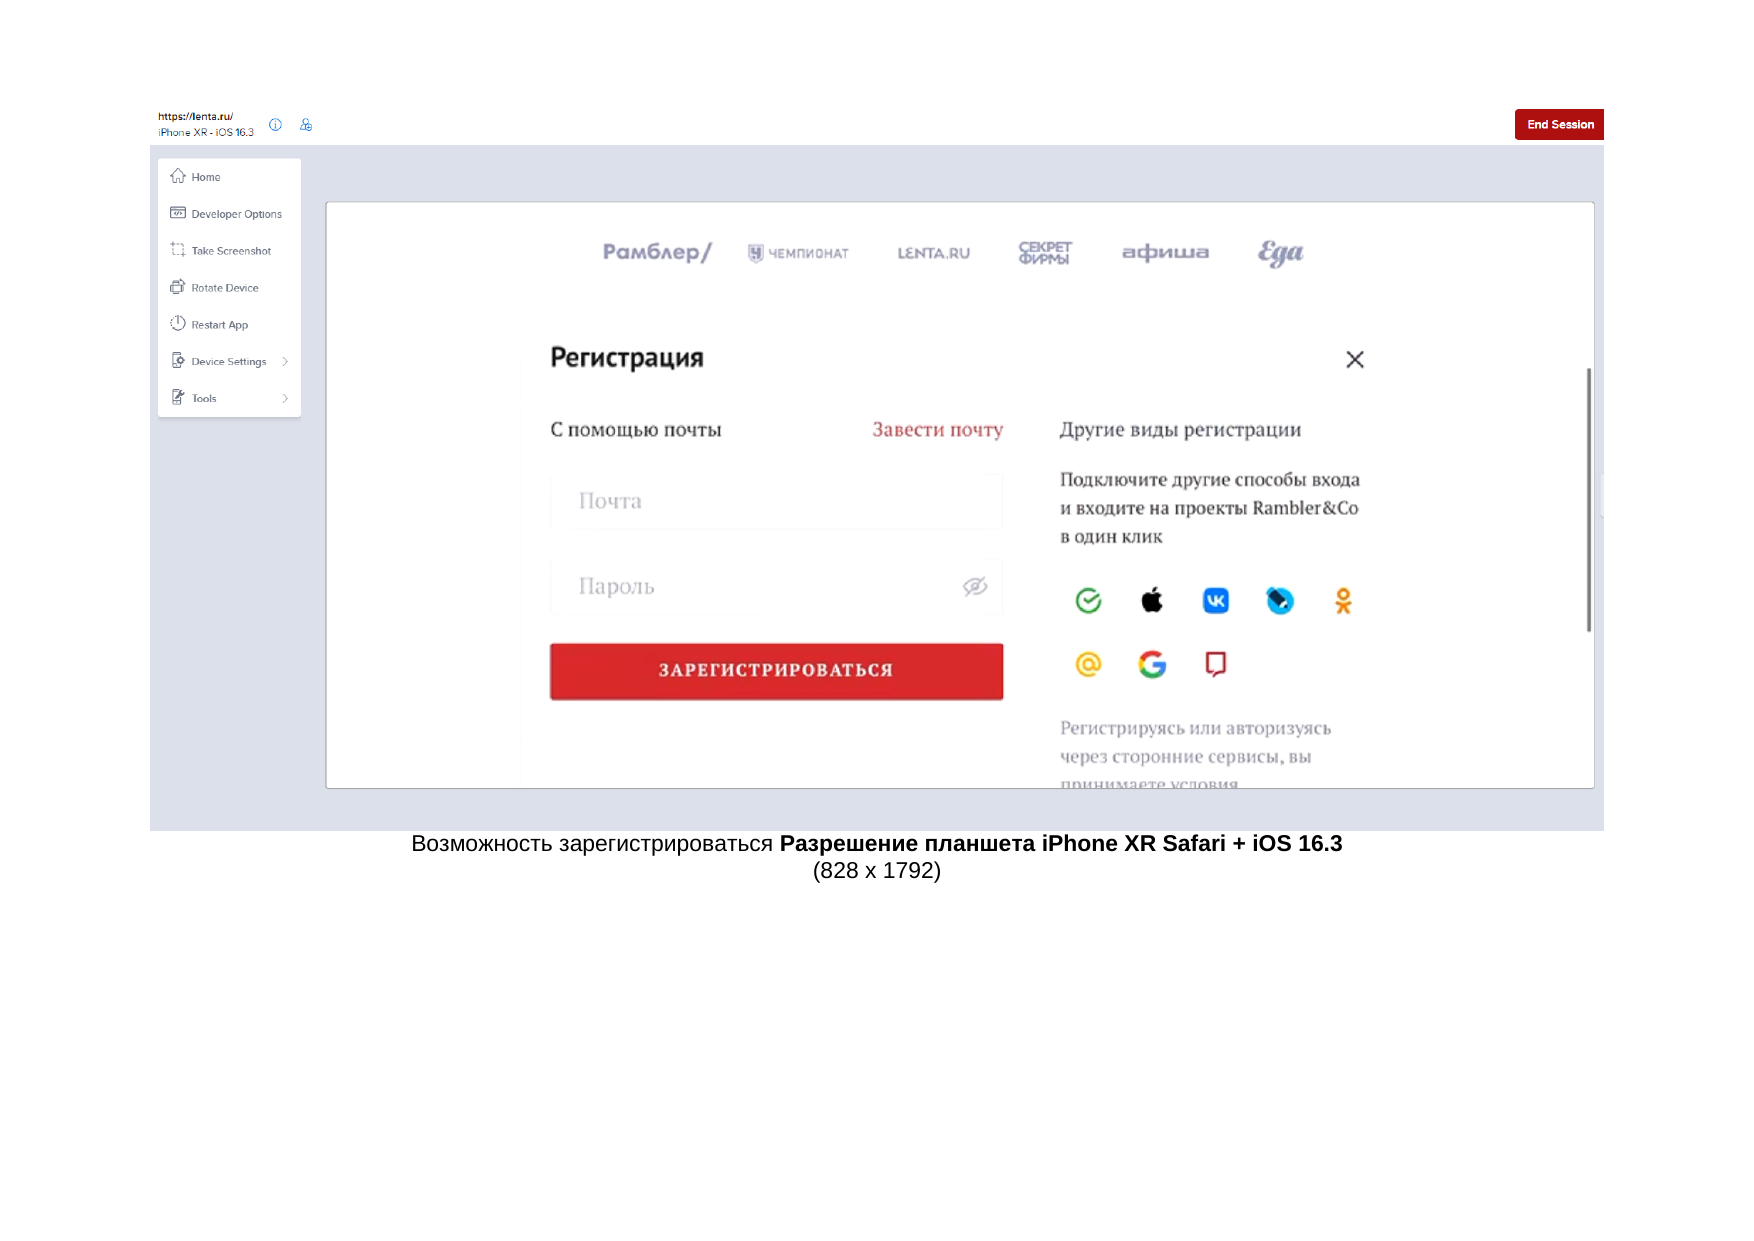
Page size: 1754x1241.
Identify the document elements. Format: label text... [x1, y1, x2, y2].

text (828 x 1792) [150, 857, 1604, 883]
text Возможность зарегистрироваться Разрешение планшета iPhone XR Safari + iOS 16.3 [150, 831, 1604, 857]
picture [150, 105, 1604, 831]
